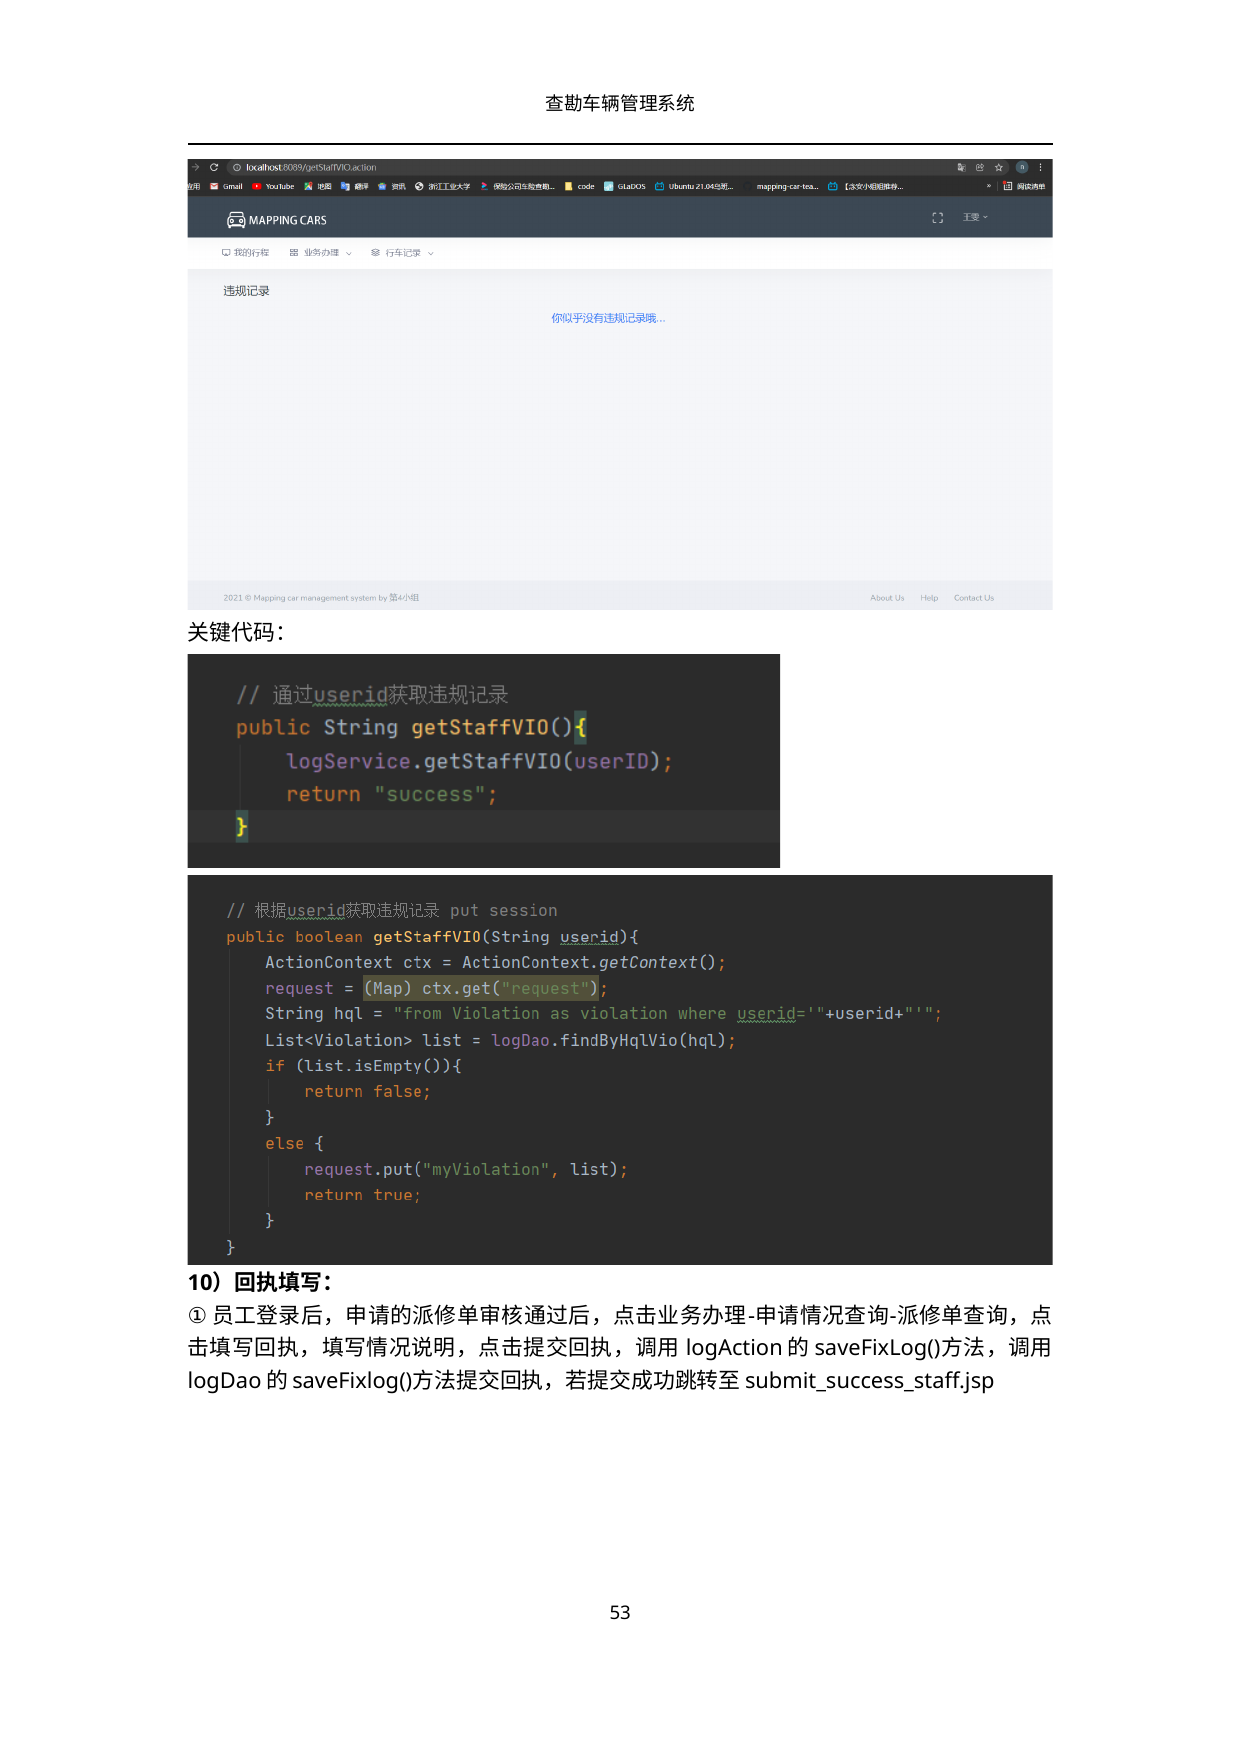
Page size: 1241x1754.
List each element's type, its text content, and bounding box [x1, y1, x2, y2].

text 关键代码： [187, 615, 1053, 647]
picture [187, 654, 780, 868]
text 10）回执填写： [187, 1265, 1053, 1297]
picture [187, 159, 1053, 610]
picture [187, 875, 1053, 1265]
text ①员工登录后，申请的派修单审核通过后，点击业务办理-申请情况查询-派修单查询，点击填写回执，填写情况说明，点击提交回执，调用logAction的saveFixLog()方法，调用logDao的saveFixlog()方法提交回执，若提交成功跳转至submit_success_staff.jsp [187, 1297, 1053, 1395]
